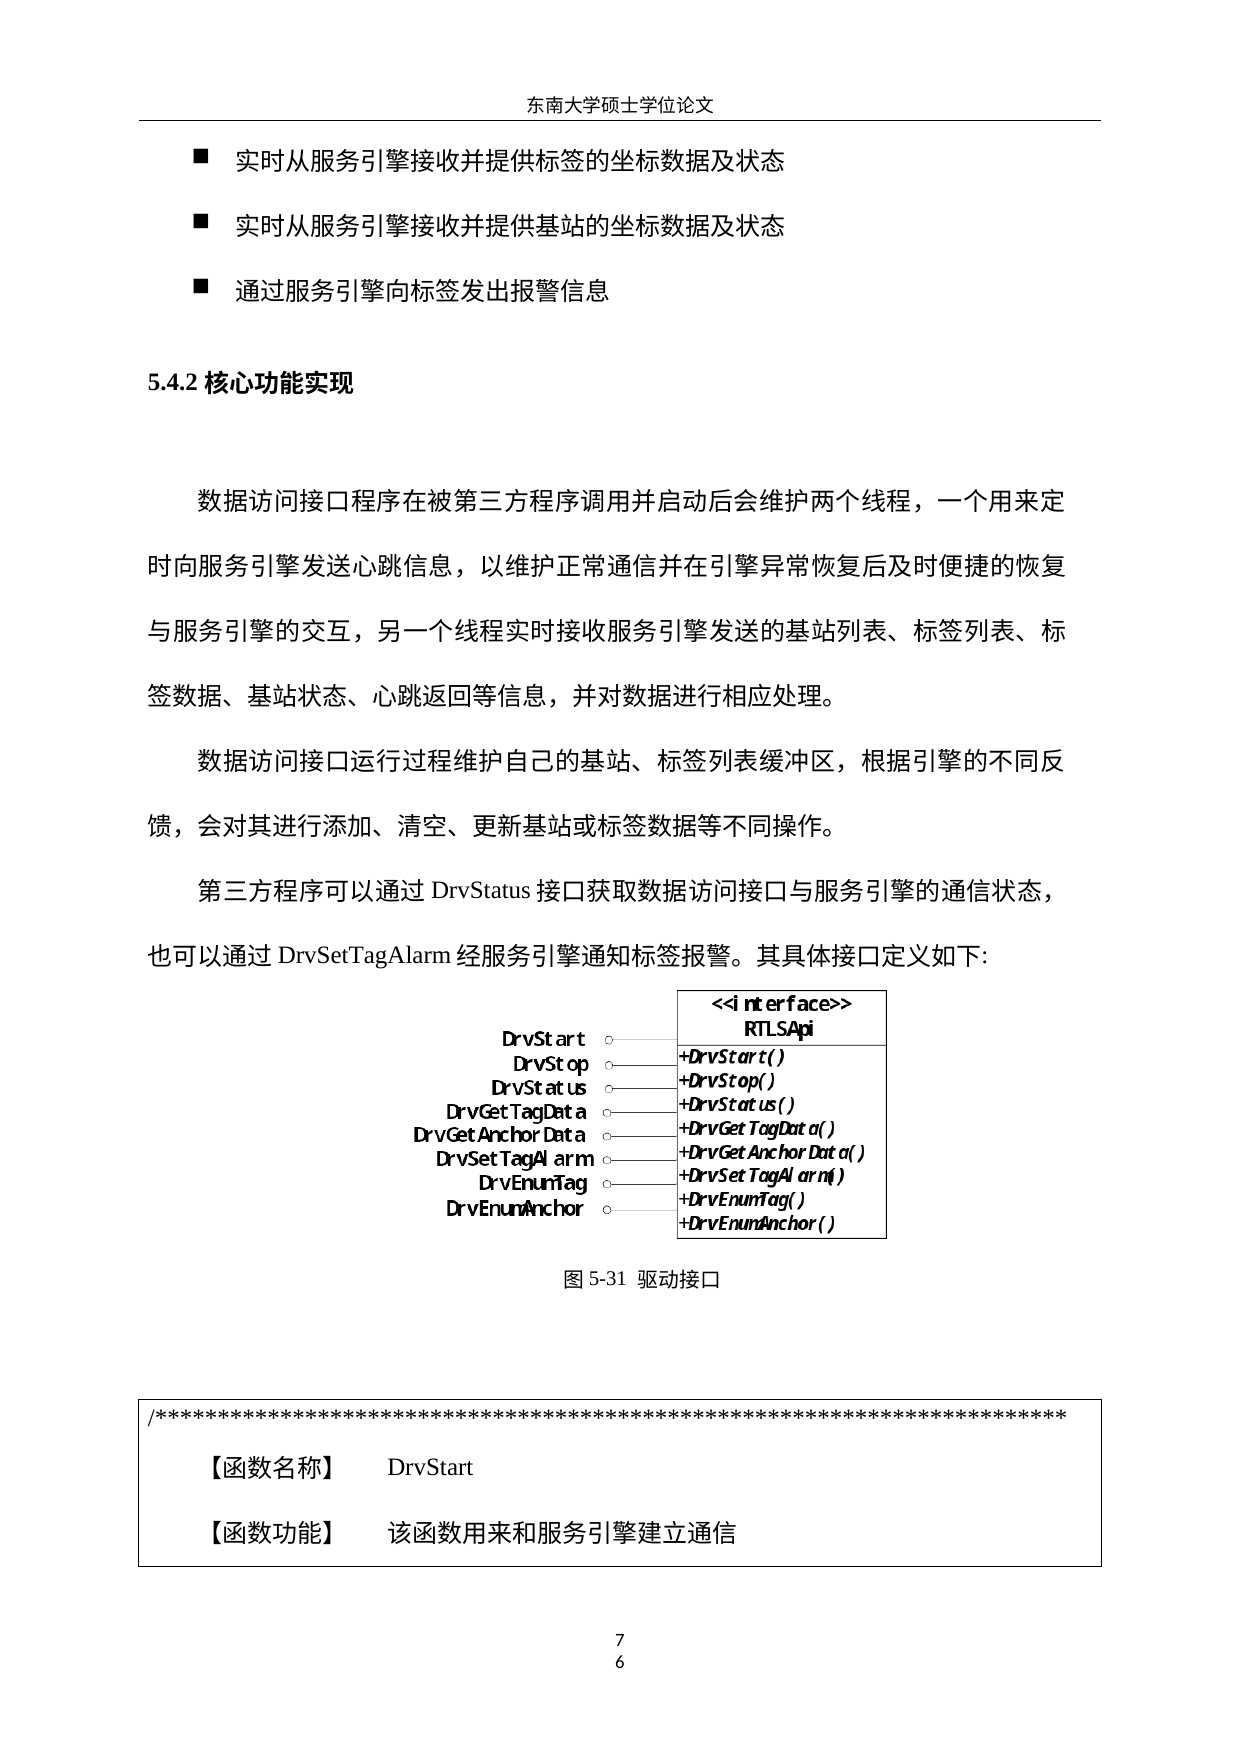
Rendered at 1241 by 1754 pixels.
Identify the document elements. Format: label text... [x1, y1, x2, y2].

text 数据访问接口程序在被第三方程序调用并启动后会维护两个线程，一个用来定时向服务引擎发送心跳信息，以维护正常通信并在引擎异常恢复后及时便捷的恢复与服务引擎的交互，另一个线程实时接收服务引擎发送的基站列表、标签列表、标签数据、基站状态、心跳返回等信息，并对数据进行相应处理。 [148, 467, 1068, 727]
subtitle 5.4.2 核心功能实现 [148, 349, 1093, 414]
text /************************************************************************* [139, 1400, 1101, 1434]
list 实时从服务引擎接收并提供基站的坐标数据及状态 [191, 192, 1068, 257]
list 通过服务引擎向标签发出报警信息 [191, 257, 1068, 322]
text 【函数名称】 DrvStart [148, 1434, 1093, 1496]
text 图5-31 驱动接口 [148, 1262, 1093, 1294]
text 第三方程序可以通过DrvStatus接口获取数据访问接口与服务引擎的通信状态，也可以通过DrvSetTagAlarm经服务引擎通知标签报警。其具体接口定义如下: [148, 857, 1068, 987]
list 实时从服务引擎接收并提供标签的坐标数据及状态 [191, 127, 1068, 192]
text 【函数功能】 该函数用来和服务引擎建立通信 [139, 1496, 1101, 1566]
text 数据访问接口运行过程维护自己的基站、标签列表缓冲区，根据引擎的不同反馈，会对其进行添加、清空、更新基站或标签数据等不同操作。 [148, 727, 1068, 857]
